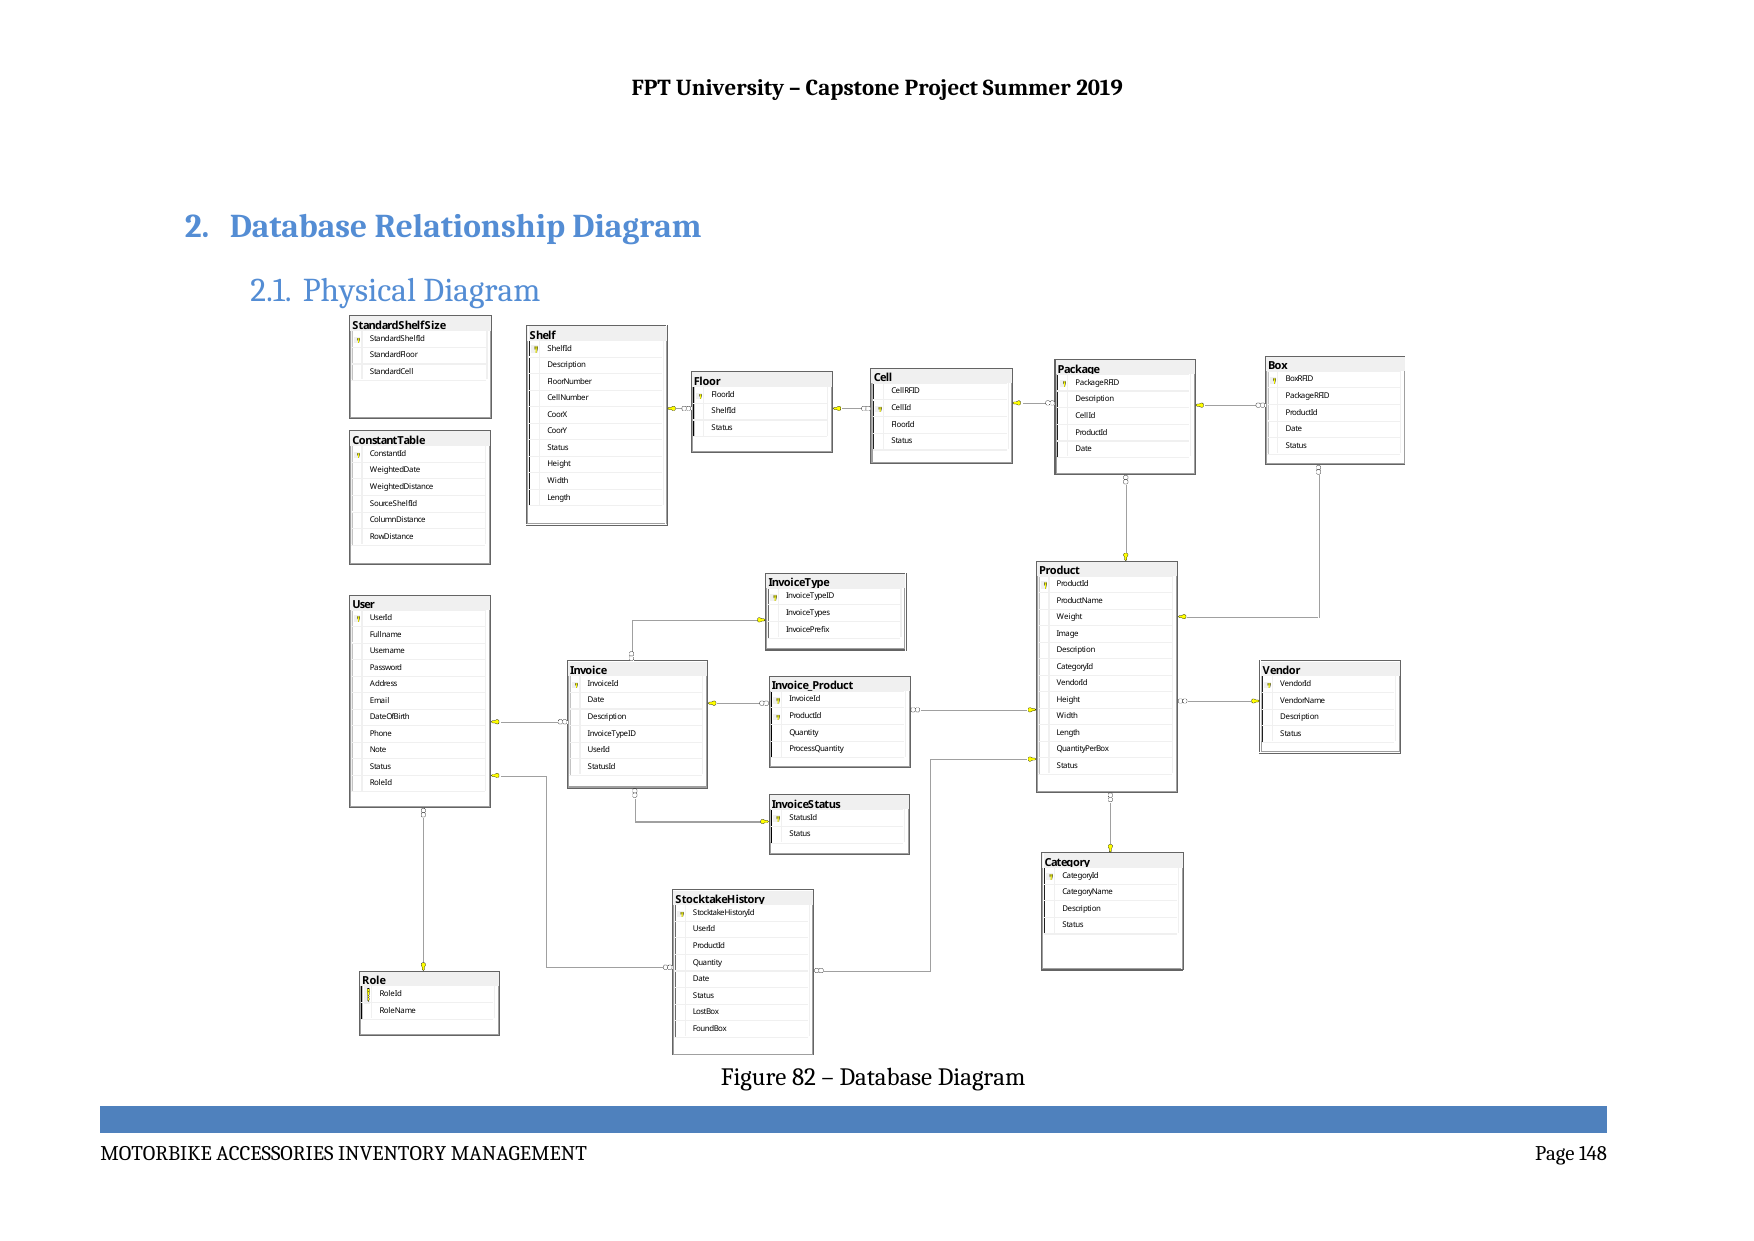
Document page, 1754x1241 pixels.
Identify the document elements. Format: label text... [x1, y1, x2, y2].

subtitle Physical Diagram [250, 272, 1607, 310]
subtitle Database Relationship Diagram [184, 207, 1607, 245]
